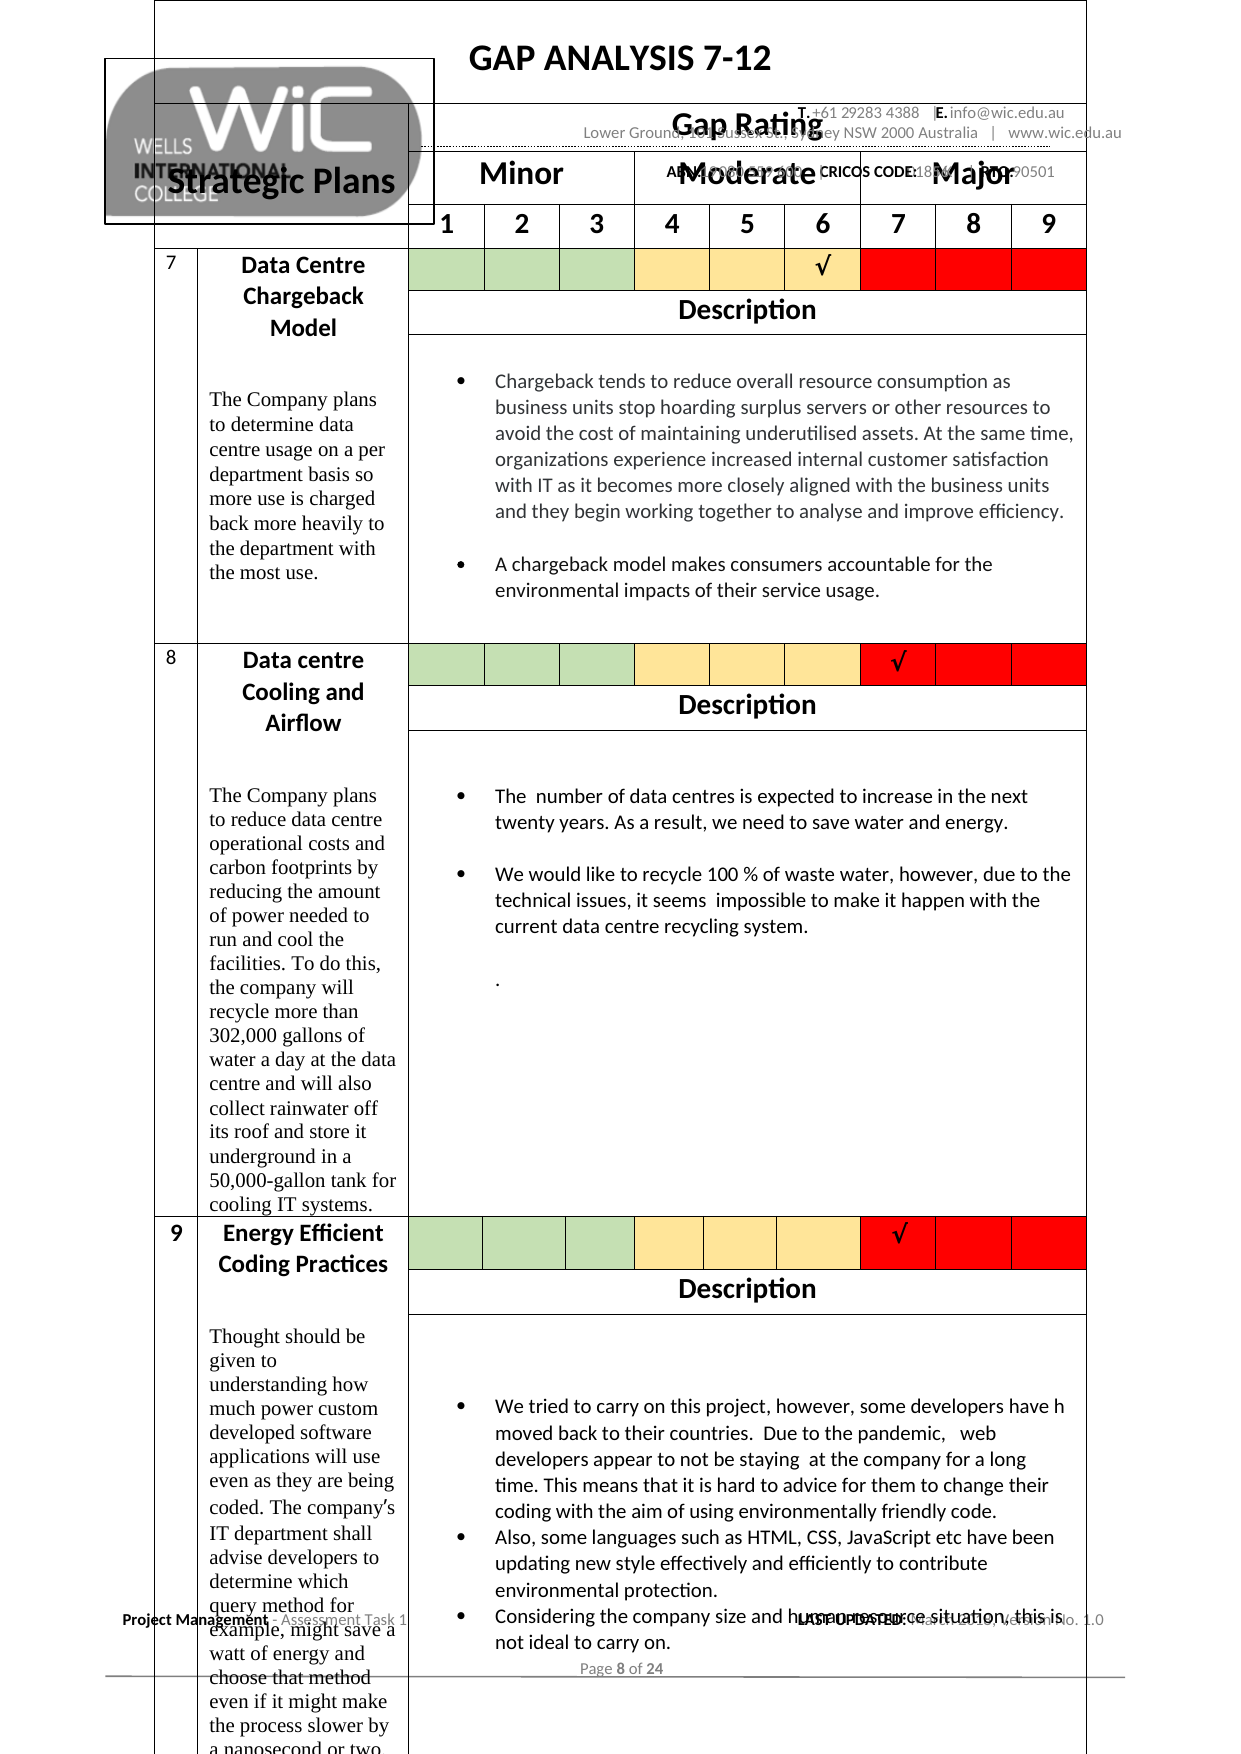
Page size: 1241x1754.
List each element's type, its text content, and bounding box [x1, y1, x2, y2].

table_cell √ [861, 1217, 935, 1269]
table_cell [560, 249, 634, 290]
table_cell Description [409, 291, 1086, 334]
table_cell [936, 1217, 1011, 1269]
table_cell [785, 644, 860, 685]
table_cell Major [861, 152, 1086, 204]
table_cell 1 [409, 205, 484, 248]
table_cell [777, 1217, 860, 1269]
table_cell 4 [635, 205, 709, 248]
table_cell [560, 644, 634, 685]
table_cell 7 [155, 249, 197, 643]
table_cell [1012, 249, 1086, 290]
table_cell [936, 644, 1011, 685]
table_cell We tried to carry on this project, however, some developers have h moved back to their countries. Due to the pandemic, web developers appear to not be staying at the company for a long time. This means that it is hard to advice for them to change their coding with the aim of using environmentally friendly code. Also, some languages such as HTML, CSS, JavaScript etc have been updating new style effectively and efficiently to contribute environmental protection. Considering the company size and human resource situation, this is not ideal to carry on. [409, 1315, 1086, 1754]
table_cell 5 [710, 205, 784, 248]
table_cell Data Centre Chargeback Model The Company plans to determine data centre usage on a per department basis so more use is charged back more heavily to the department with the most use. [198, 249, 408, 643]
table_cell [1012, 1217, 1086, 1269]
table_cell [409, 1217, 482, 1269]
table_cell Energy Efficient Coding Practices Thought should be given to understanding how much power custom developed software applications will use even as they are being coded. The company’s IT department shall advise developers to determine which query method for example, might save a watt of energy and choose that method even if it might make the process slower by a nanosecond or two. [198, 1217, 408, 1754]
table_cell 6 [785, 205, 860, 248]
table_header GAP ANALYSIS 7-12 [155, 1, 1086, 102]
table_cell Data centre Cooling and Airflow The Company plans to reduce data centre operational costs and carbon footprints by reducing the amount of power needed to run and cool the facilities. To do this, the company will recycle more than 302,000 gallons of water a day at the data centre and will also collect rainwater off its roof and store it underground in a 50,000-gallon tank for cooling IT systems. [198, 644, 408, 1216]
picture [106, 59, 154, 223]
table_cell [635, 644, 709, 685]
table_cell [704, 1217, 776, 1269]
table_cell [1012, 644, 1086, 685]
table_cell [566, 1217, 634, 1269]
table_cell 9 [155, 1217, 197, 1754]
table_cell Minor [409, 152, 634, 204]
table_cell Description [409, 1270, 1086, 1314]
table_cell [635, 1217, 703, 1269]
table_cell [485, 644, 559, 685]
table_cell [936, 249, 1011, 290]
table_cell Strategic Plans [155, 104, 408, 248]
table_cell √ [785, 249, 860, 290]
table_cell √ [861, 644, 935, 685]
table_cell 8 [936, 205, 1011, 248]
table_cell Moderate [635, 152, 860, 204]
table_cell Chargeback tends to reduce overall resource consumption as business units stop hoarding surplus servers or other resources to avoid the cost of maintaining underutilised assets. At the same time, organizations experience increased internal customer satisfaction with IT as it becomes more closely aligned with the business units and they begin working together to analyse and improve efficiency. A chargeback model makes consumers accountable for the environmental impacts of their service usage. [409, 335, 1086, 643]
table_cell [710, 249, 784, 290]
table_cell 2 [485, 205, 559, 248]
table_cell The number of data centres is expected to increase in the next twenty years. As a result, we need to save water and energy. We would like to recycle 100 % of waste water, however, due to the technical issues, it seems impossible to make it happen with the current data centre recycling system. . [409, 731, 1086, 1216]
table_cell 8 [155, 644, 197, 1216]
table_cell Description [409, 686, 1086, 729]
table_cell 7 [861, 205, 935, 248]
table_cell Gap Rating [409, 104, 1086, 151]
table_cell [409, 644, 484, 685]
table_cell [483, 1217, 565, 1269]
table_cell [409, 249, 484, 290]
table_cell [710, 644, 784, 685]
table_cell [485, 249, 559, 290]
table_cell 9 [1012, 205, 1086, 248]
table_cell 3 [560, 205, 634, 248]
table_cell [861, 249, 935, 290]
table_cell [635, 249, 709, 290]
